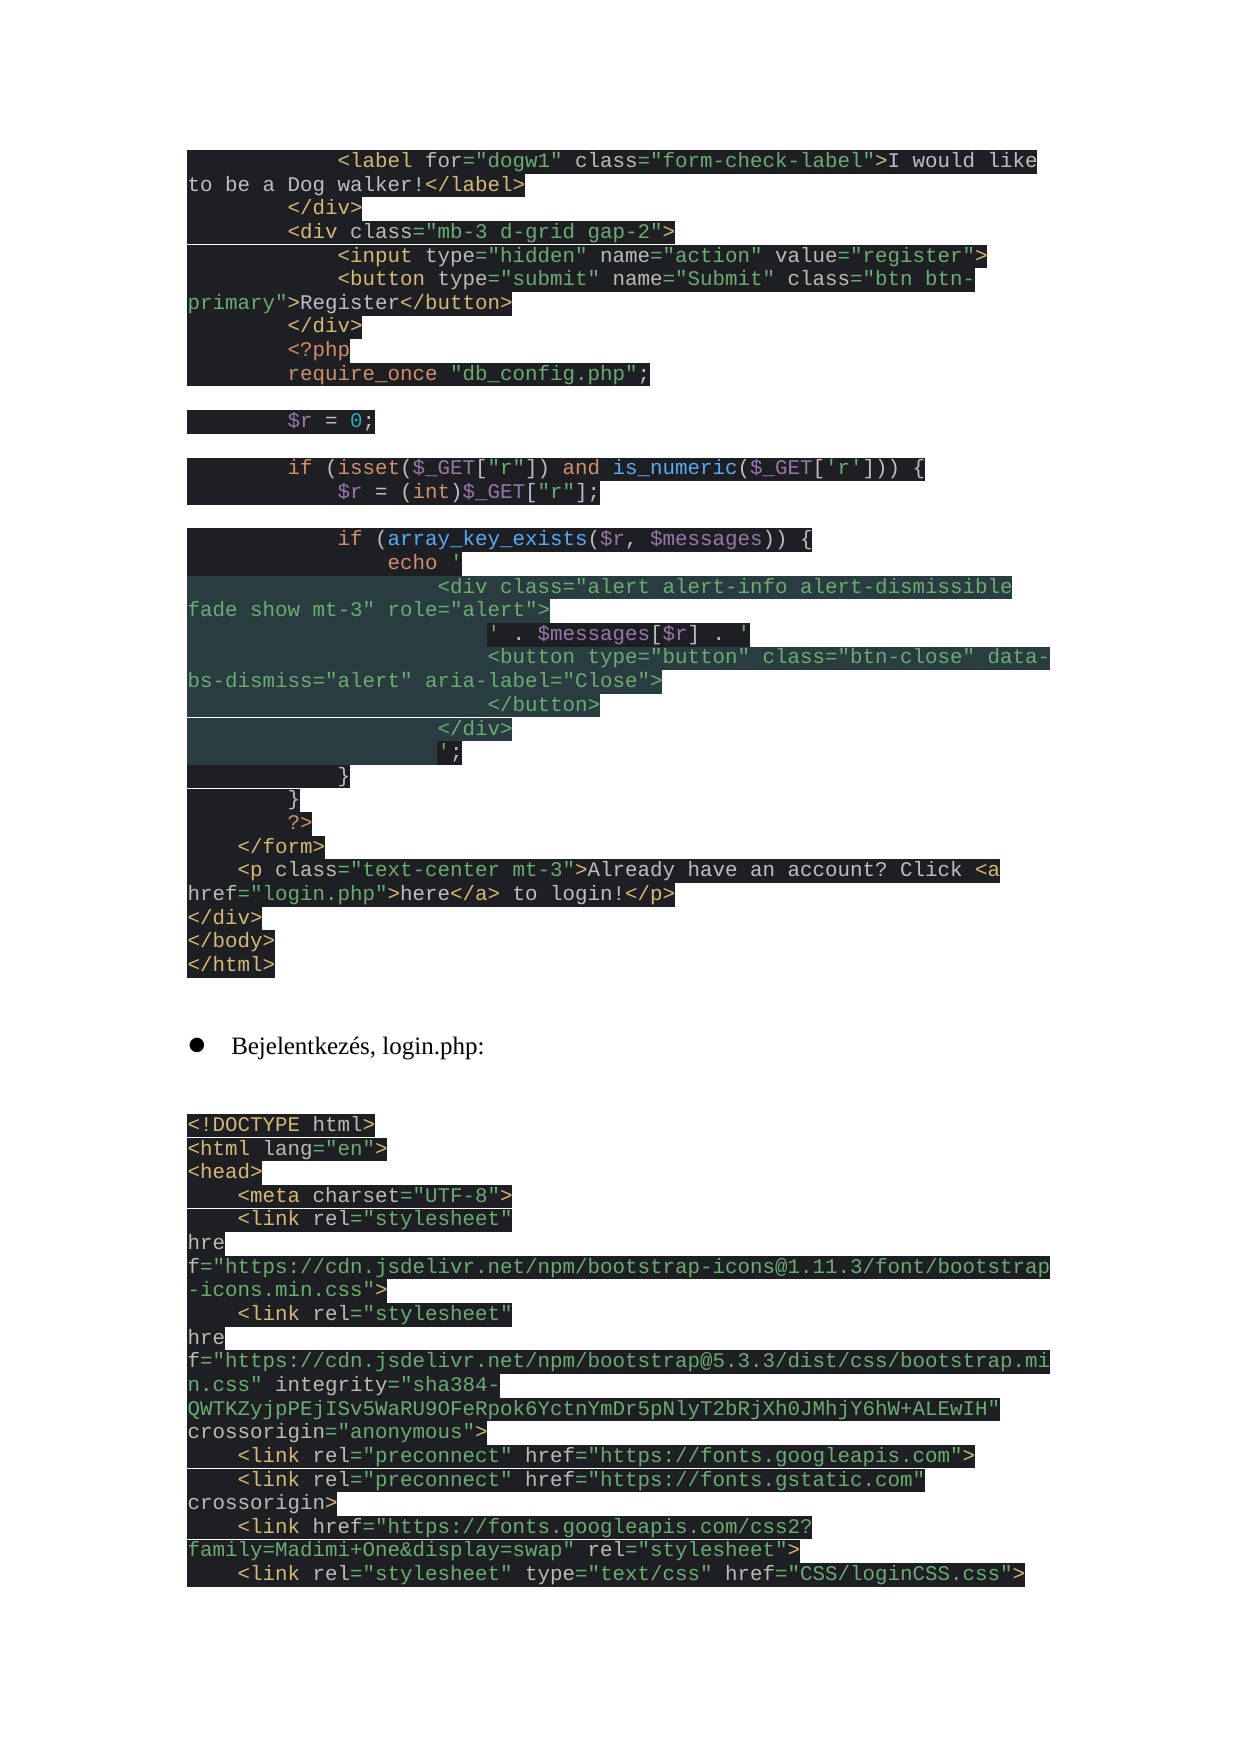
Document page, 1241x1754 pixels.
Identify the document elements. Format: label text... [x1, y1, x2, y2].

list Bejelentkezés, login.php: [187, 1031, 1053, 1060]
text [187, 150, 1053, 978]
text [187, 1114, 1053, 1587]
